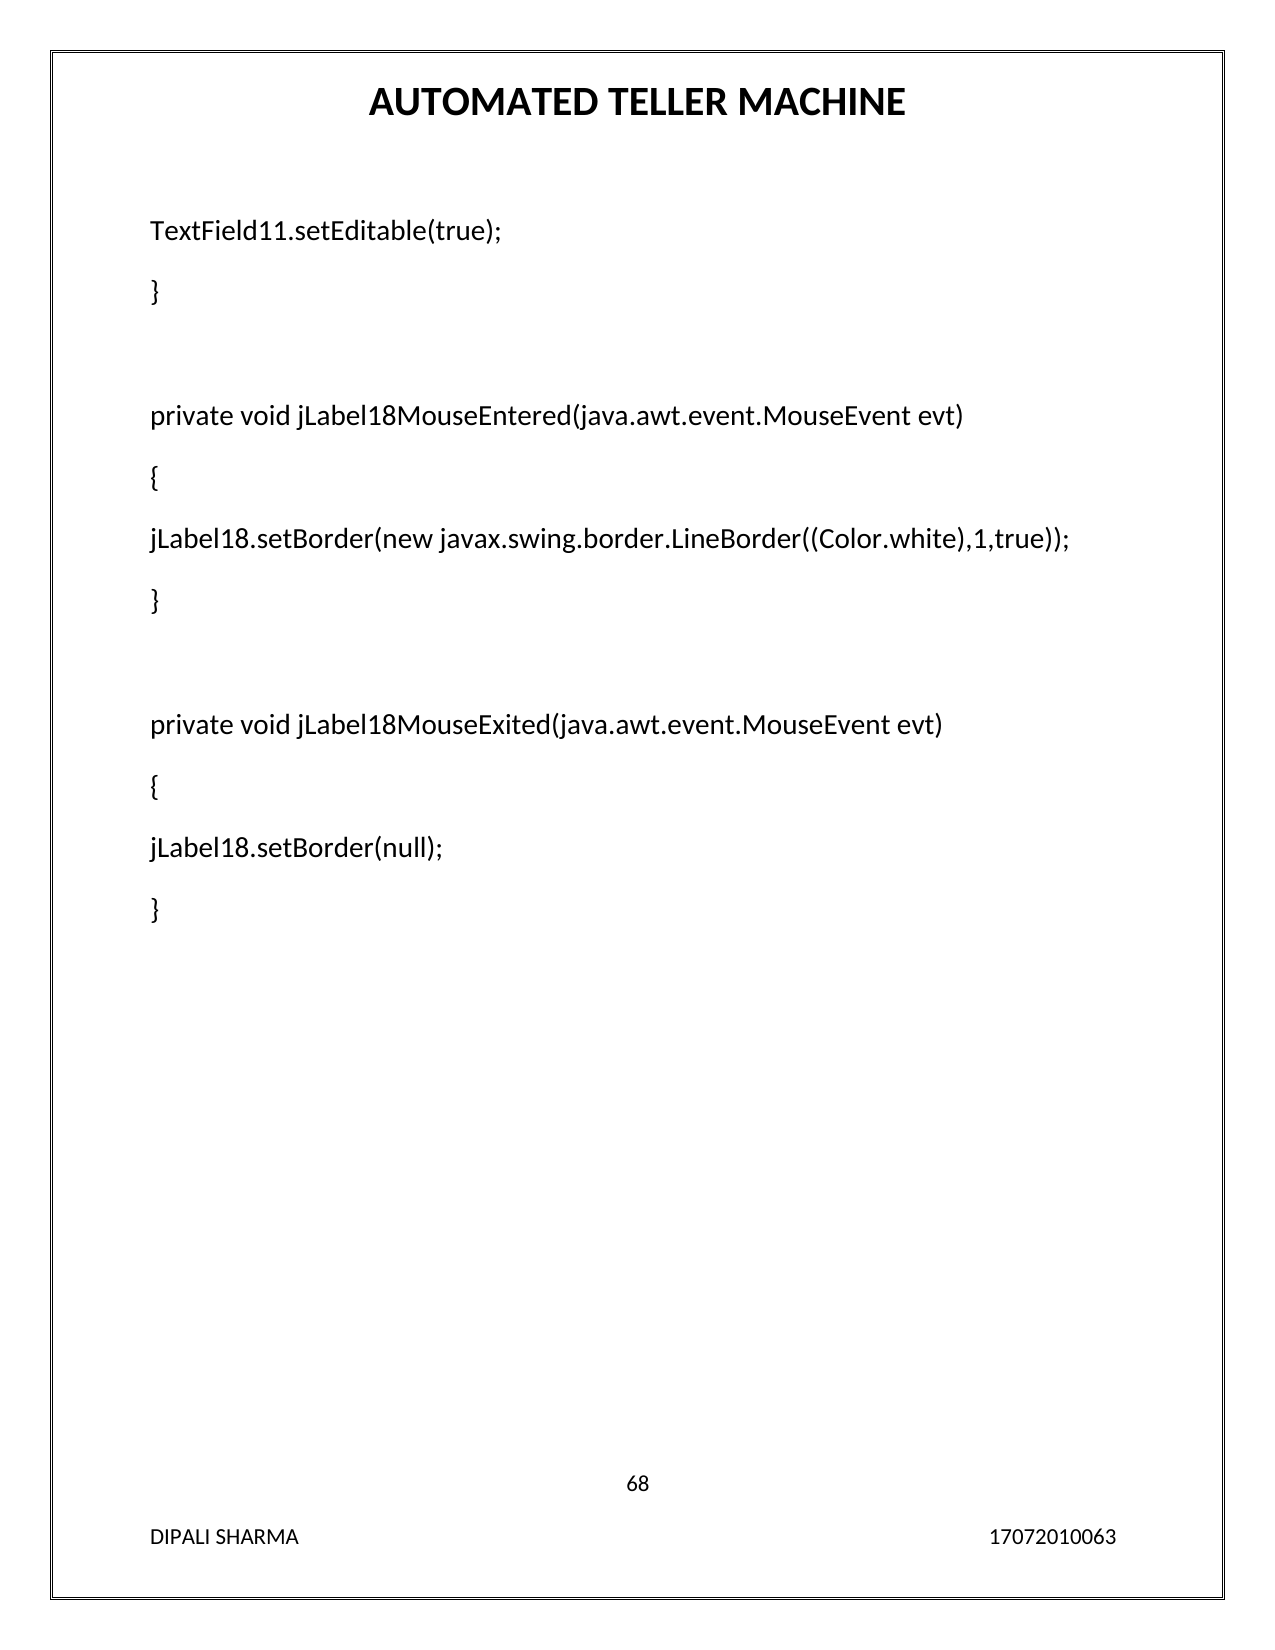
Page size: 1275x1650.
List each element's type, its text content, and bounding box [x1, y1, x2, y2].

text private void jLabel18MouseExited(java.awt.event.MouseEvent evt) [150, 706, 1125, 742]
text { [150, 768, 1125, 803]
text jLabel18.setBorder(null); [150, 829, 1125, 865]
text } [150, 891, 1125, 927]
text } [150, 273, 1125, 309]
text } [150, 582, 1125, 618]
text { [150, 459, 1125, 494]
text private void jLabel18MouseEntered(java.awt.event.MouseEvent evt) [150, 397, 1125, 433]
text TextField11.setEditable(true); [150, 212, 1125, 247]
text jLabel18.setBorder(new javax.swing.border.LineBorder((Color.white),1,true)); [150, 521, 1125, 556]
